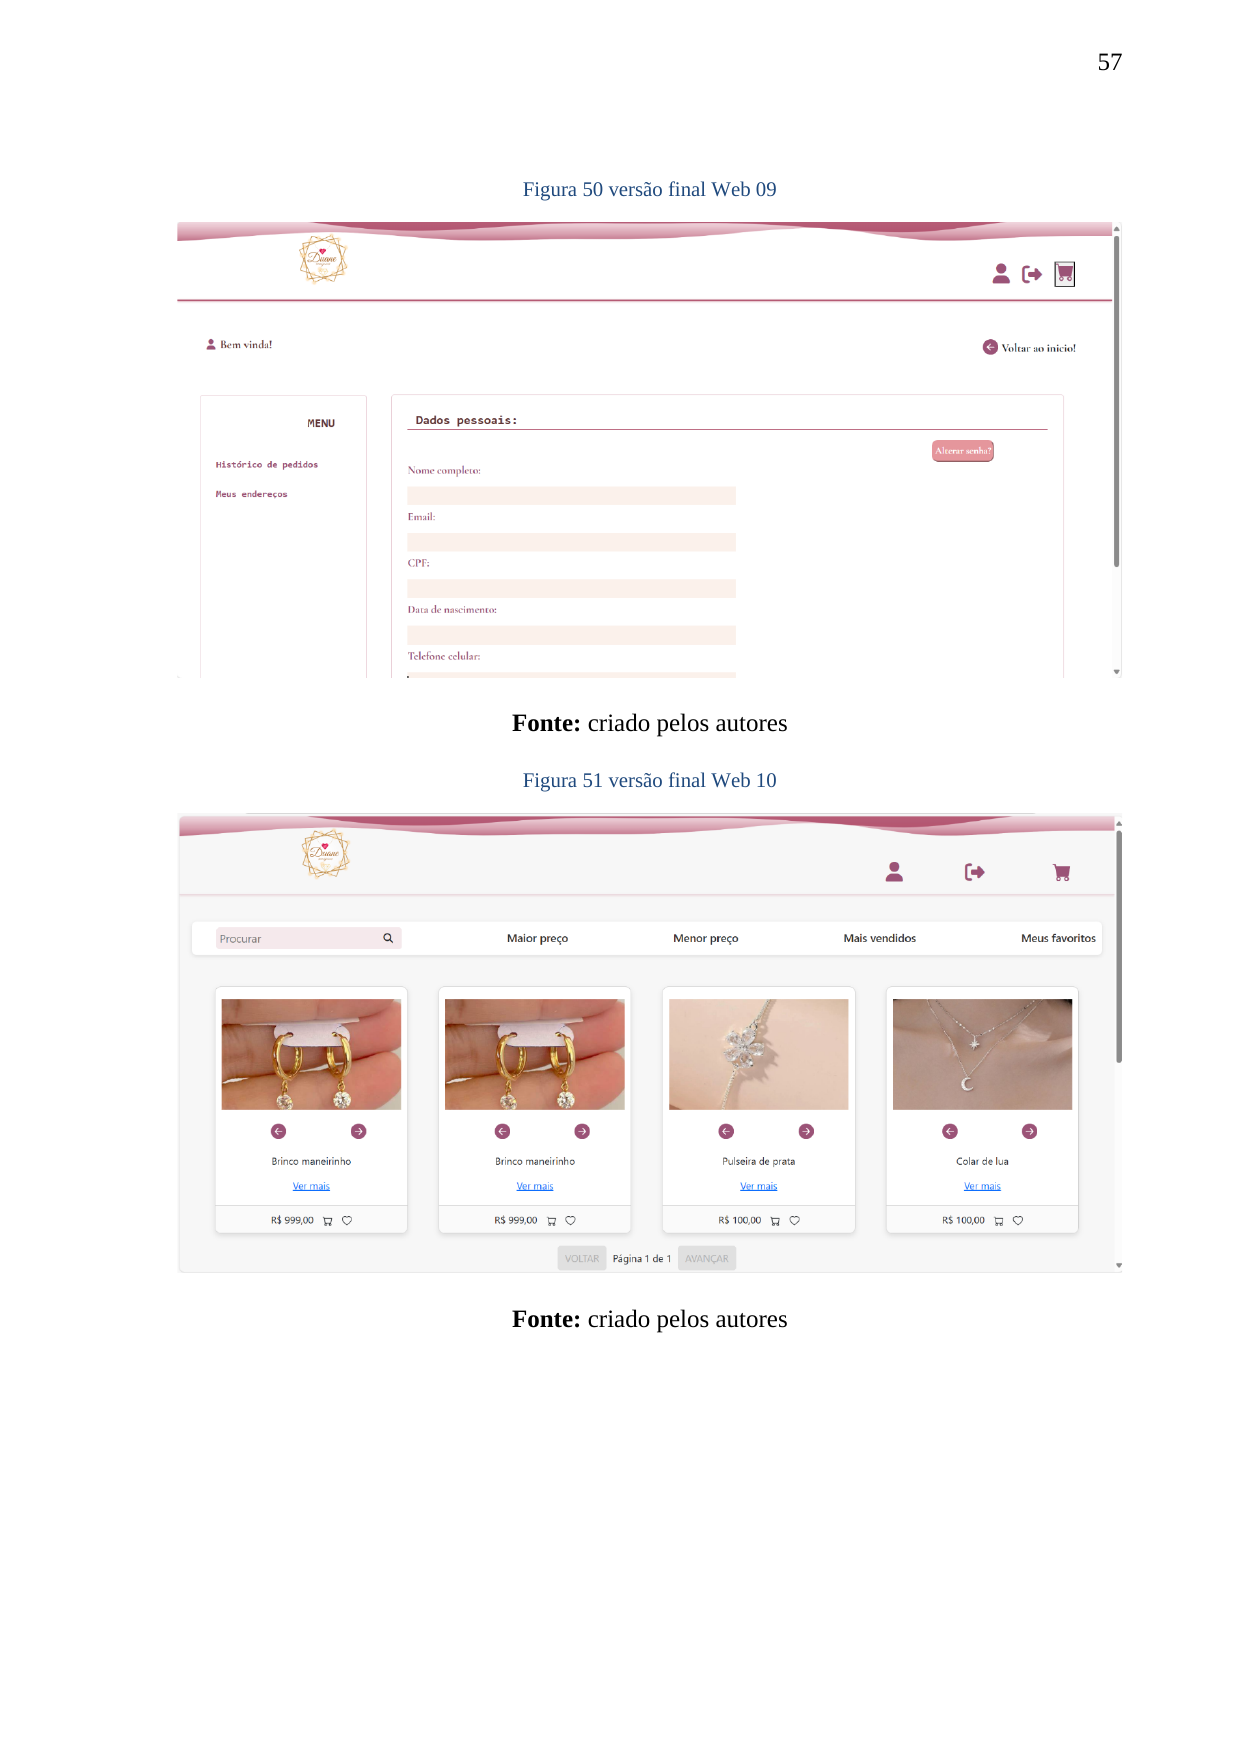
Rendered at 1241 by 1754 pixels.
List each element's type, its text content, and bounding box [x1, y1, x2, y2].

text Fonte: criado pelos autores [177, 708, 1122, 737]
text Fonte: criado pelos autores [177, 1304, 1122, 1333]
picture [177, 813, 1123, 1273]
text Figura 50 versão final Web 09 [177, 177, 1122, 201]
text Figura 51 versão final Web 10 [177, 768, 1122, 792]
picture [177, 222, 1123, 678]
